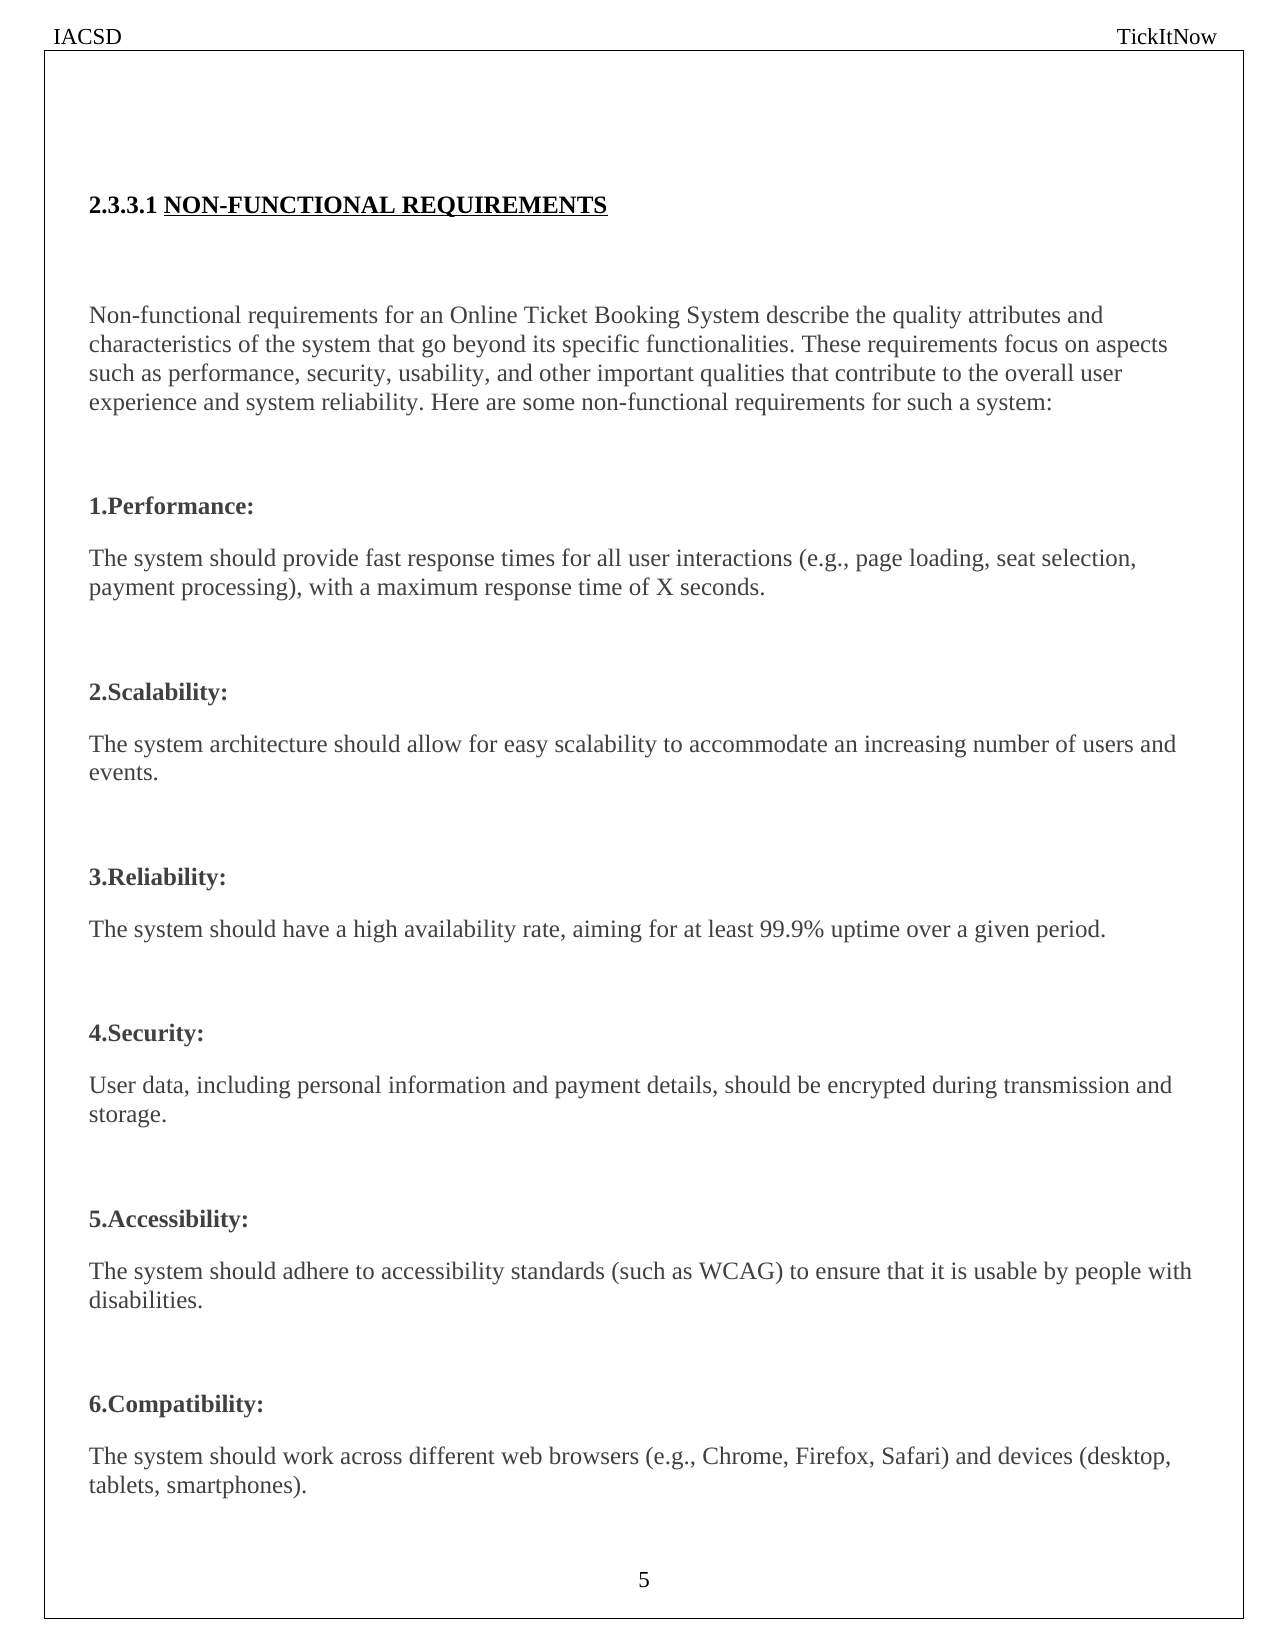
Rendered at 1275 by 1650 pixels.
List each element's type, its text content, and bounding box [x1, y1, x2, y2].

text Non-functional requirements for an Online Ticket Booking System describe the quality attributes and characteristics of the system that go beyond its specific functionalities. These requirements focus on aspects such as performance, security, usability, and other important qualities that contribute to the overall user experience and system reliability. Here are some non-functional requirements for such a system: [89, 301, 1199, 416]
text 5.Accessibility: [89, 1204, 1199, 1232]
text The system should have a high availability rate, aiming for at least 99.9% uptime over a given period. [89, 914, 1199, 943]
text 4.Security: [89, 1018, 1199, 1047]
text 6.Compatibility: [89, 1389, 1199, 1418]
text The system should work across different web browsers (e.g., Chrome, Firefox, Safari) and devices (desktop, tablets, smartphones). [89, 1441, 1199, 1499]
text 1.Performance: [89, 491, 1199, 520]
text The system architecture should allow for easy scalability to accommodate an increasing number of users and events. [89, 729, 1199, 786]
text 3.Reliability: [89, 862, 1199, 891]
text The system should provide fast response times for all user interactions (e.g., page loading, seat selection, payment processing), with a maximum response time of X seconds. [89, 543, 1199, 601]
text User data, including personal information and payment details, should be encrypted during transmission and storage. [89, 1071, 1199, 1128]
text 2.3.3.1 NON-FUNCTIONAL REQUIREMENTS [89, 190, 1199, 219]
text 2.Scalability: [89, 677, 1199, 705]
text The system should adhere to accessibility standards (such as WCAG) to ensure that it is usable by people with disabilities. [89, 1256, 1199, 1313]
